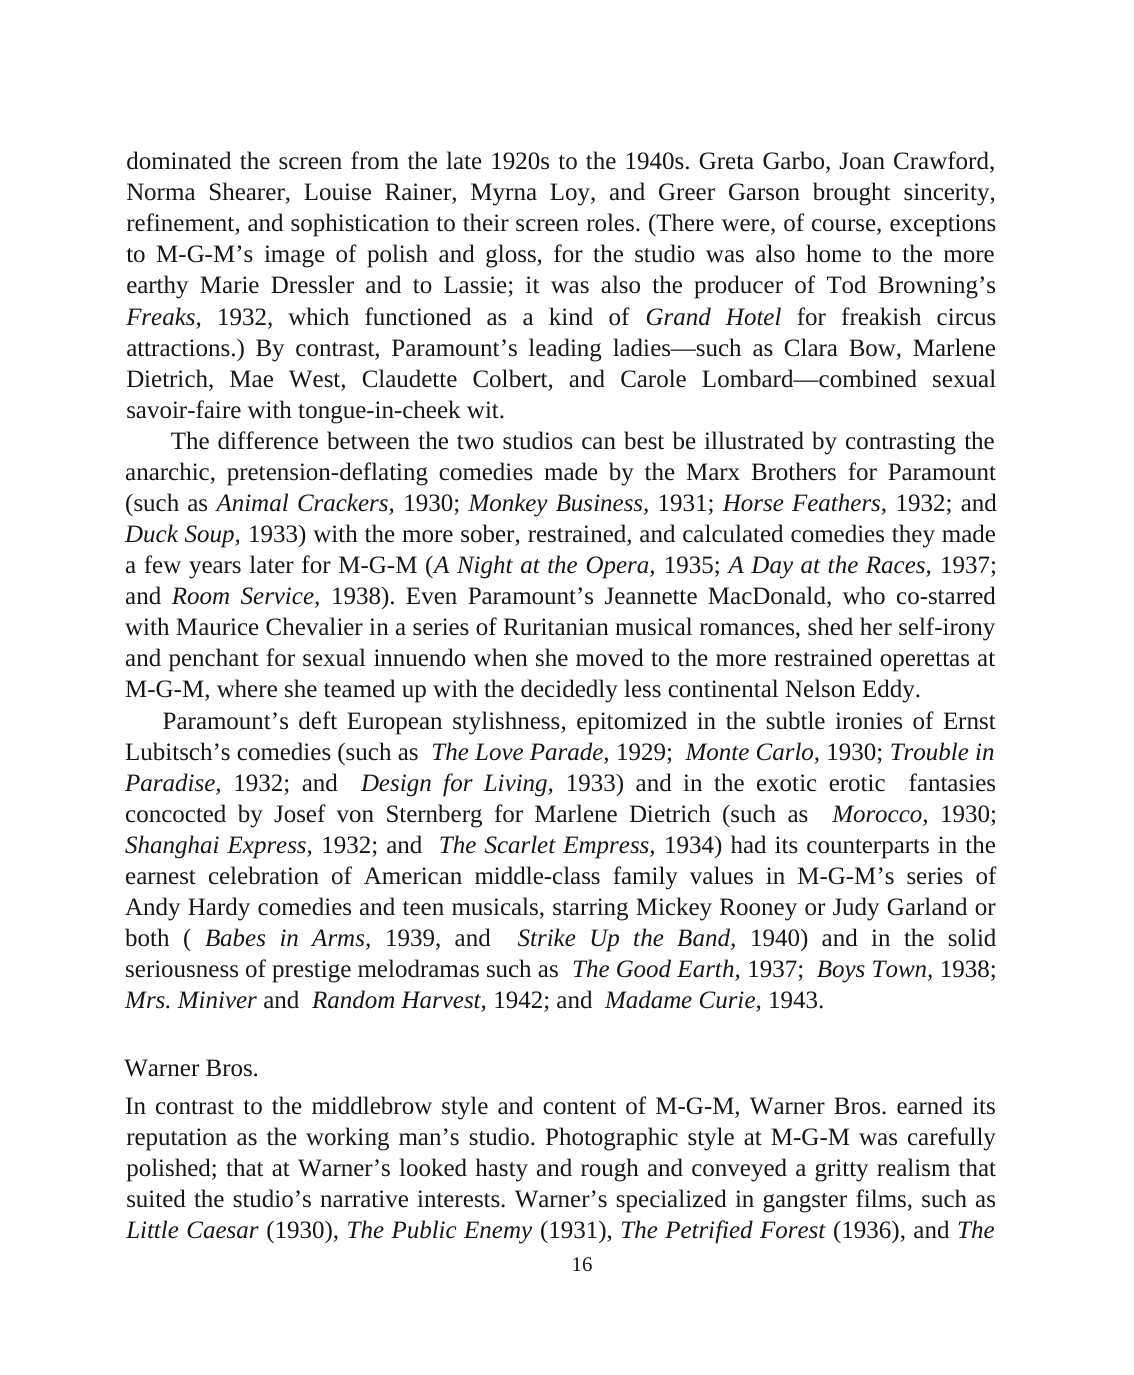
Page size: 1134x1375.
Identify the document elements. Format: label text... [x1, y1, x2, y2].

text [125, 146, 997, 423]
text Warner Bros. [124, 1053, 1001, 1082]
text Paramount’s deft European stylishness, epitomized in the subtle ironies of Ernst Lubitsch’s comedies (such as The Love Parade, 1929; Monte Carlo, 1930; Trouble in Paradise, 1932; and Design for Living, 1933) and in the exotic erotic fantasies concocted by Josef von Sternberg for Marlene Dietrich (such as Morocco, 1930; Shanghai Express, 1932; and The Scarlet Empress, 1934) had its counterparts in the earnest celebration of American middle-class family values in M-G-M’s series of Andy Hardy comedies and teen musicals, starring Mickey Rooney or Judy Garland or both ( Babes in Arms, 1939, and Strike Up the Band, 1940) and in the solid seriousness of prestige melodramas such as The Good Earth, 1937; Boys Town, 1938; Mrs. Miniver and Random Harvest, 1942; and Madame Curie, 1943. [125, 706, 997, 1014]
text The difference between the two studios can best be illustrated by contrasting the anarchic, pretension-deflating comedies made by the Marx Brothers for Paramount (such as Animal Crackers, 1930; Monkey Business, 1931; Horse Feathers, 1932; and Duck Soup, 1933) with the more sober, restrained, and calculated comedies they made a few years later for M-G-M (A Night at the Opera, 1935; A Day at the Races, 1937; and Room Service, 1938). Even Paramount’s Jeannette MacDonald, who co-starred with Maurice Chevalier in a series of Ruritanian musical romances, shed her self-irony and penchant for sexual innuendo when she moved to the more restrained operettas at M-G-M, where she teamed up with the decidedly less continental Nelson Eddy. [125, 426, 997, 703]
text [125, 1091, 997, 1244]
